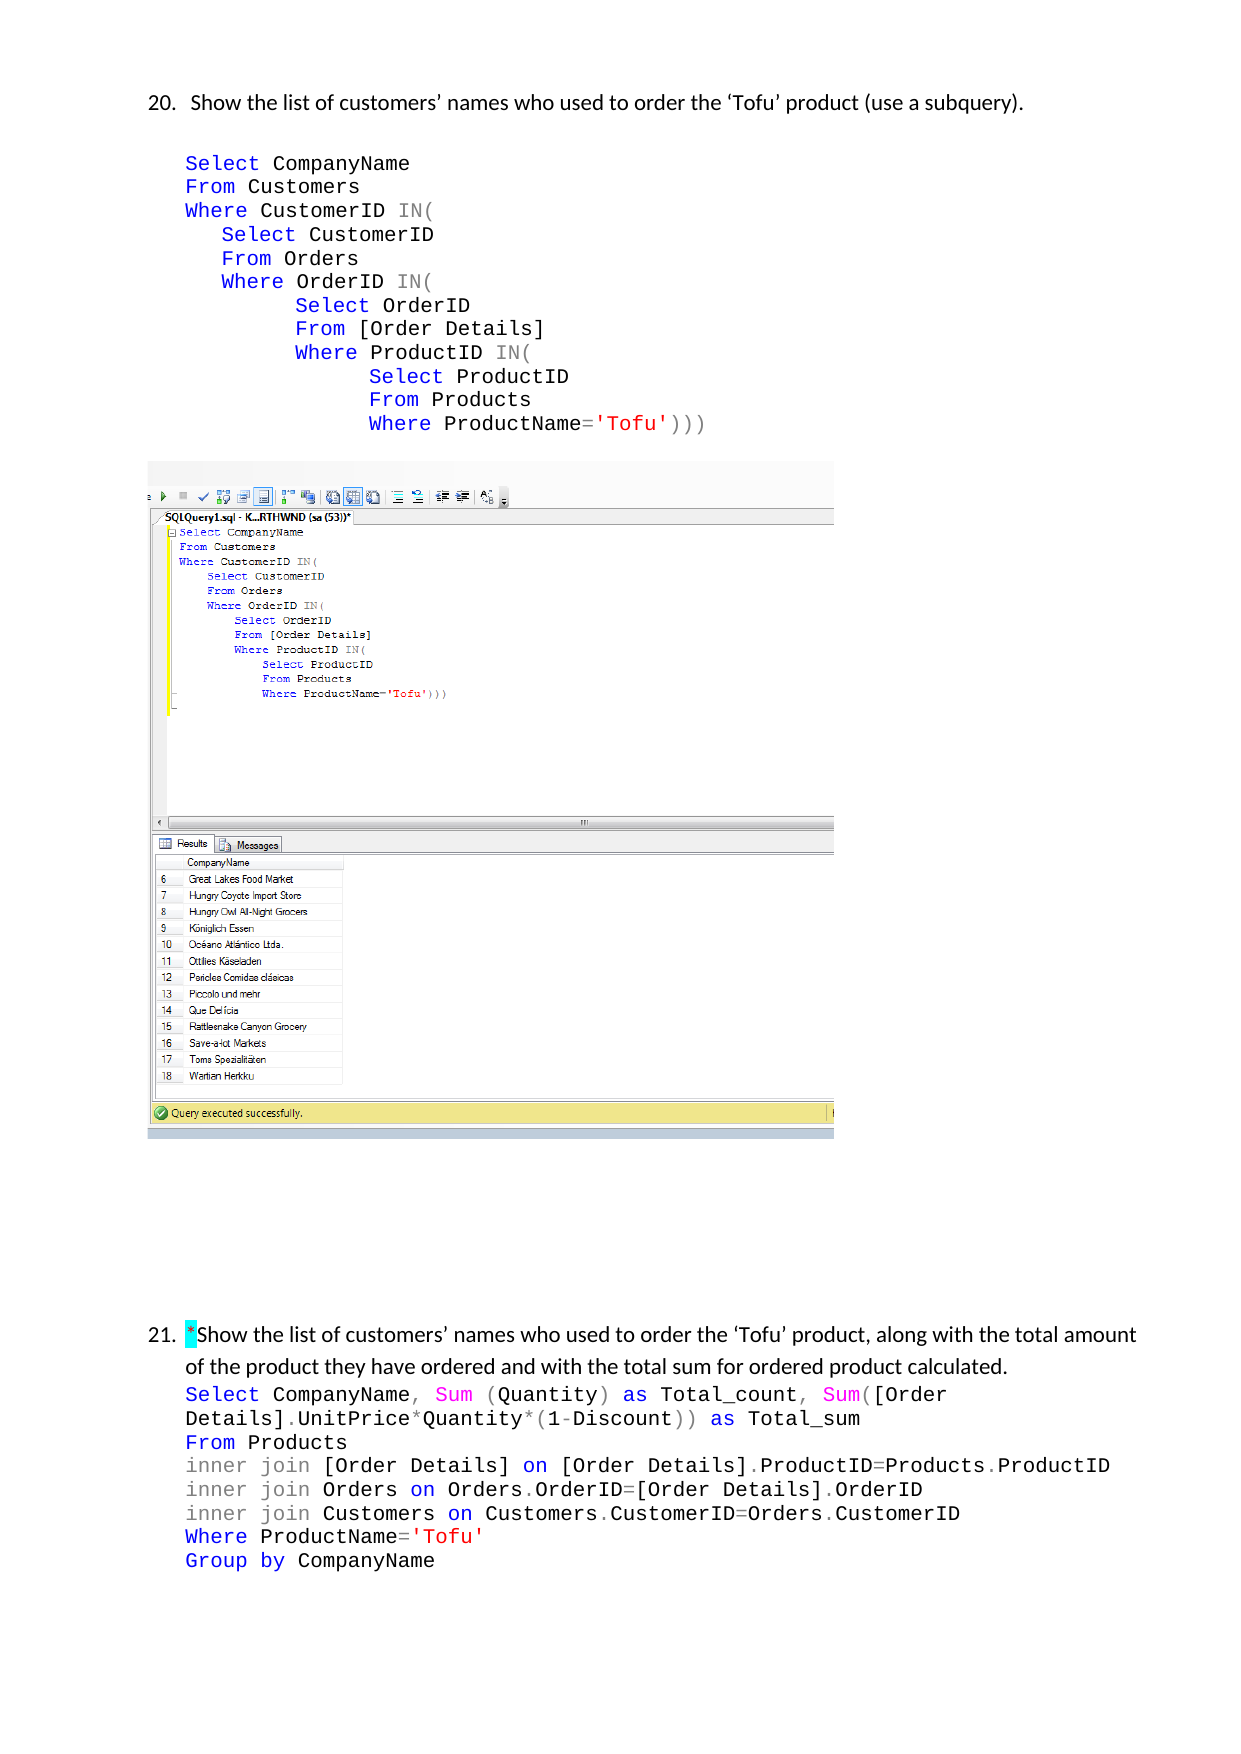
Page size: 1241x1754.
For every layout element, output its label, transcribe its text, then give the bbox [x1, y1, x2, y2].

list inner join Orders on Orders.OrderID=[Order Details].OrderID [185, 1479, 1152, 1503]
list Where ProductName='Tofu' [185, 1526, 1152, 1550]
list From [Order Details] [185, 318, 1152, 342]
list *Show the list of customers’ names who used to order the ‘Tofu’ product, along with the total amount of the product they have ordered and with the total sum for ordered product calculated. [148, 1320, 1152, 1380]
list Where ProductID IN( [185, 342, 1152, 366]
list Select CompanyName, Sum (Quantity) as Total_count, Sum([Order Details].UnitPrice*Quantity*(1-Discount)) as Total_sum [185, 1384, 1152, 1432]
list Select ProductID [185, 366, 1152, 389]
list inner join [Order Details] on [Order Details].ProductID=Products.ProductID [185, 1455, 1152, 1479]
list From Orders [185, 247, 1152, 271]
list Where OrderID IN( [185, 271, 1152, 295]
list From Customers [185, 177, 1152, 200]
list From Products [185, 1432, 1152, 1455]
list Group by CompanyName [185, 1550, 1152, 1573]
list Select CustomerID [185, 224, 1152, 247]
list inner join Customers on Customers.CustomerID=Orders.CustomerID [185, 1503, 1152, 1526]
list Select CompanyName [185, 153, 1152, 177]
list Where CustomerID IN( [185, 200, 1152, 224]
list Where ProductName='Tofu'))) [369, 413, 1152, 437]
list Show the list of customers’ names who used to order the ‘Tofu’ product (use a subquery). [148, 88, 1152, 117]
list Select OrderID [185, 295, 1152, 318]
picture [147, 461, 834, 1139]
list From Products [185, 389, 1152, 413]
